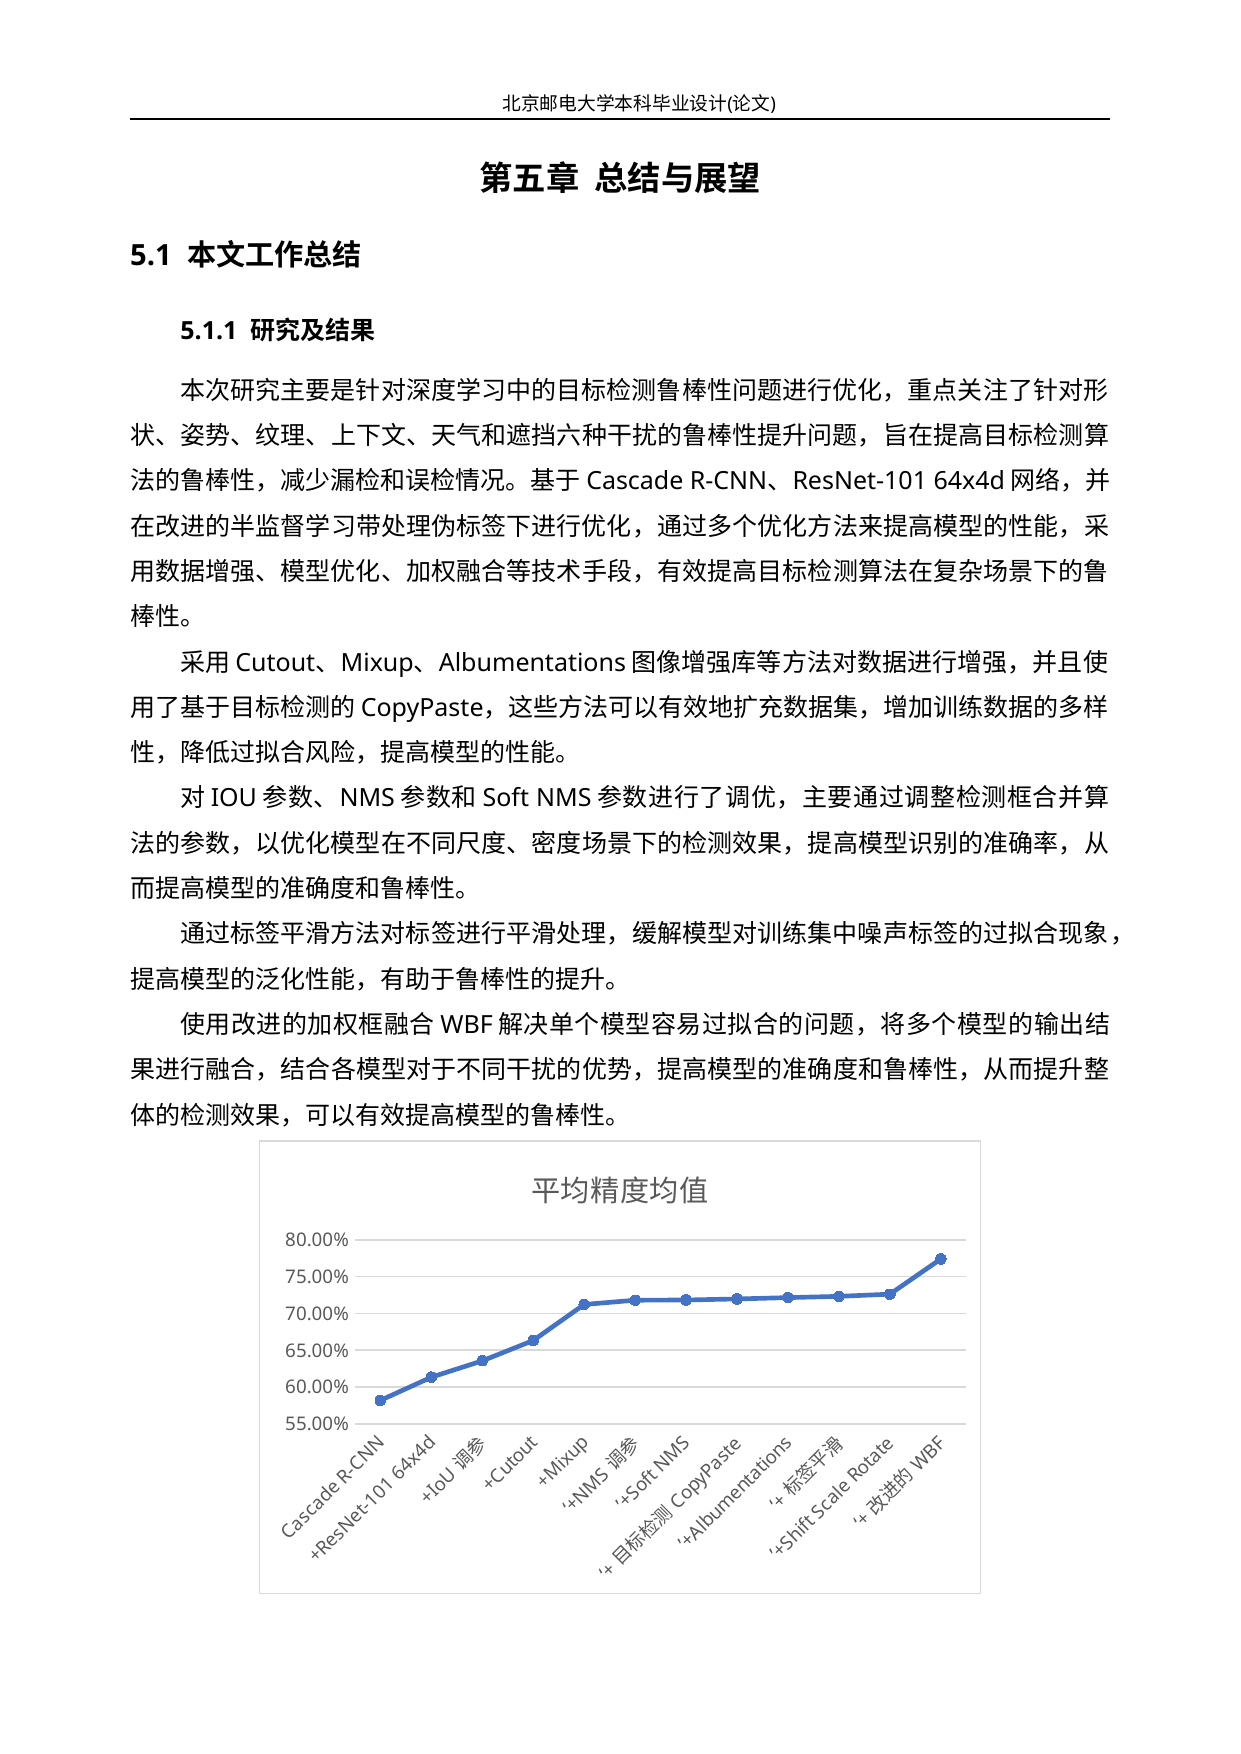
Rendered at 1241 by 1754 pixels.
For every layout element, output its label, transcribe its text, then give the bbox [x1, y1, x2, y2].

text 5.1 本文工作总结 [130, 221, 1110, 286]
text 采用Cutout、Mixup、Albumentations图像增强库等方法对数据进行增强，并且使用了基于目标检测的CopyPaste，这些方法可以有效地扩充数据集，增加训练数据的多样性，降低过拟合风险，提高模型的性能。 [130, 642, 1110, 769]
text 使用改进的加权框融合WBF解决单个模型容易过拟合的问题，将多个模型的输出结果进行融合，结合各模型对于不同干扰的优势，提高模型的准确度和鲁棒性，从而提升整体的检测效果，可以有效提高模型的鲁棒性。 [130, 1004, 1110, 1131]
text 对IOU参数、NMS参数和Soft NMS参数进行了调优，主要通过调整检测框合并算法的参数，以优化模型在不同尺度、密度场景下的检测效果，提高模型识别的准确率，从而提高模型的准确度和鲁棒性。 [130, 778, 1110, 905]
text 5.1.1 研究及结果 [130, 296, 1110, 361]
text 通过标签平滑方法对标签进行平滑处理，缓解模型对训练集中噪声标签的过拟合现象，提高模型的泛化性能，有助于鲁棒性的提升。 [130, 914, 1110, 995]
text 本次研究主要是针对深度学习中的目标检测鲁棒性问题进行优化，重点关注了针对形状、姿势、纹理、上下文、天气和遮挡六种干扰的鲁棒性提升问题，旨在提高目标检测算法的鲁棒性，减少漏检和误检情况。基于Cascade R-CNN、ResNet-101 64x4d网络，并在改进的半监督学习带处理伪标签下进行优化，通过多个优化方法来提高模型的性能，采用数据增强、模型优化、加权融合等技术手段，有效提高目标检测算法在复杂场景下的鲁棒性。 [130, 370, 1110, 633]
text 第五章 总结与展望 [130, 143, 1110, 208]
